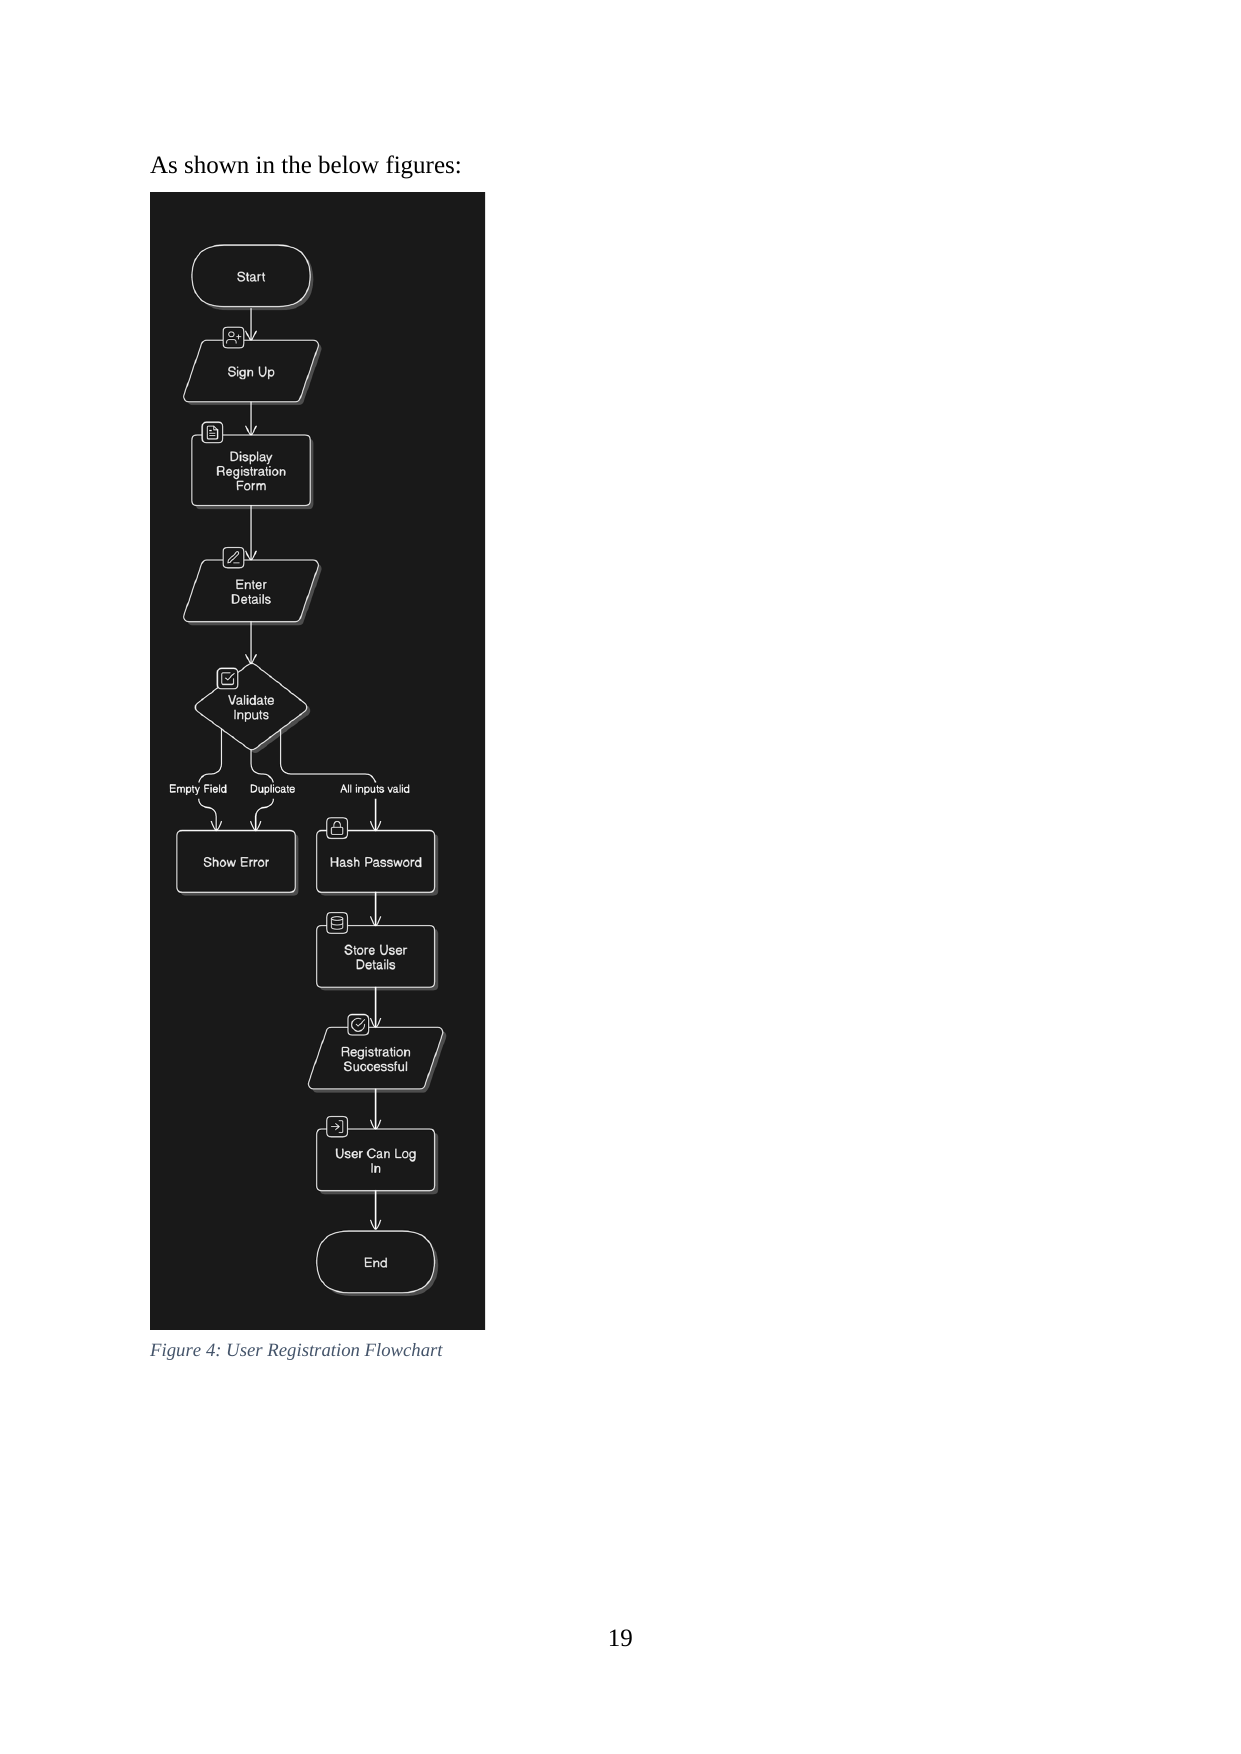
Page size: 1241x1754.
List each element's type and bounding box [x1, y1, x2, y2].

picture [150, 192, 486, 1330]
